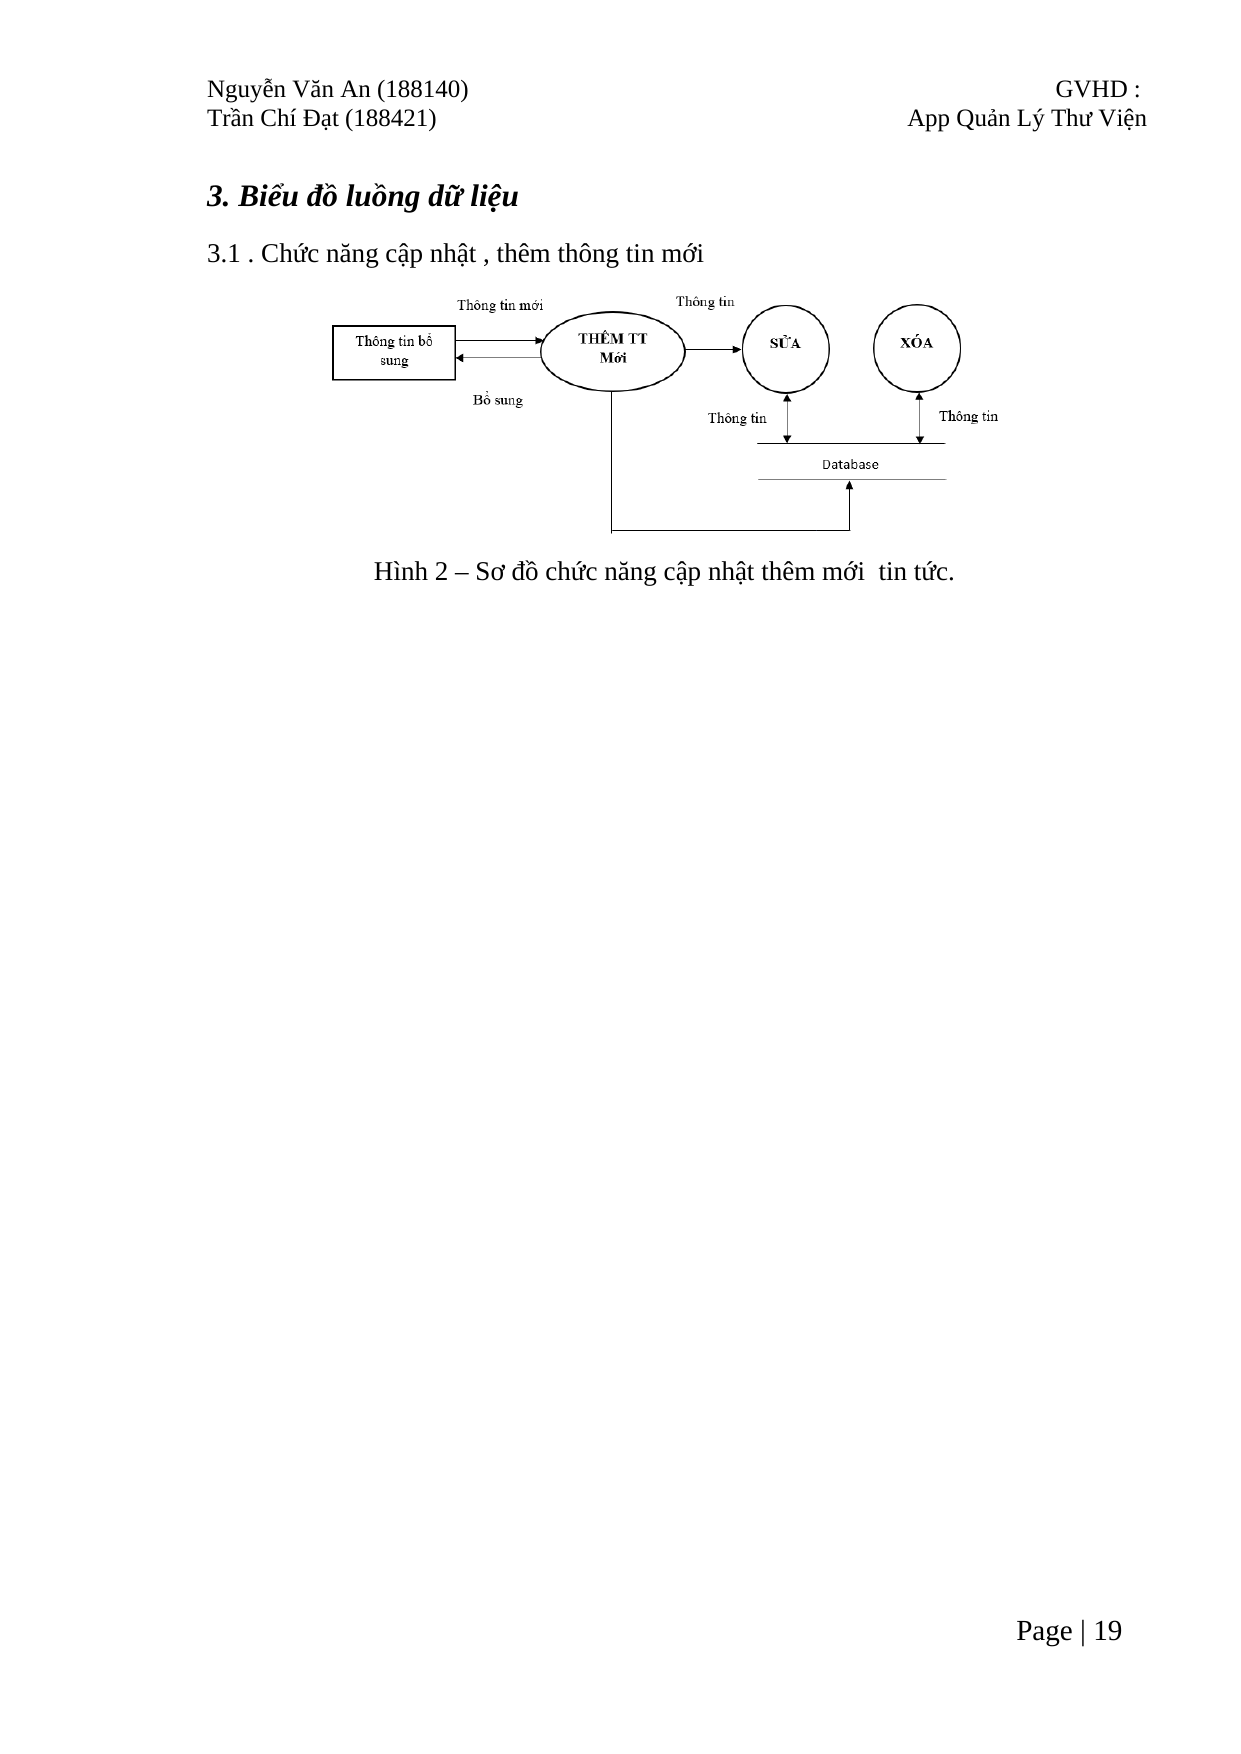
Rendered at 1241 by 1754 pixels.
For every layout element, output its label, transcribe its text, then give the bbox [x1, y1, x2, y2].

subtitle 3. Biểu đồ luồng dữ liệu [207, 177, 1122, 213]
subtitle 3.1 . Chức năng cập nhật , thêm thông tin mới [207, 237, 1122, 268]
picture [327, 282, 1002, 541]
text Hình 2 – Sơ đồ chức năng cập nhật thêm mới tin tức. [207, 555, 1122, 586]
